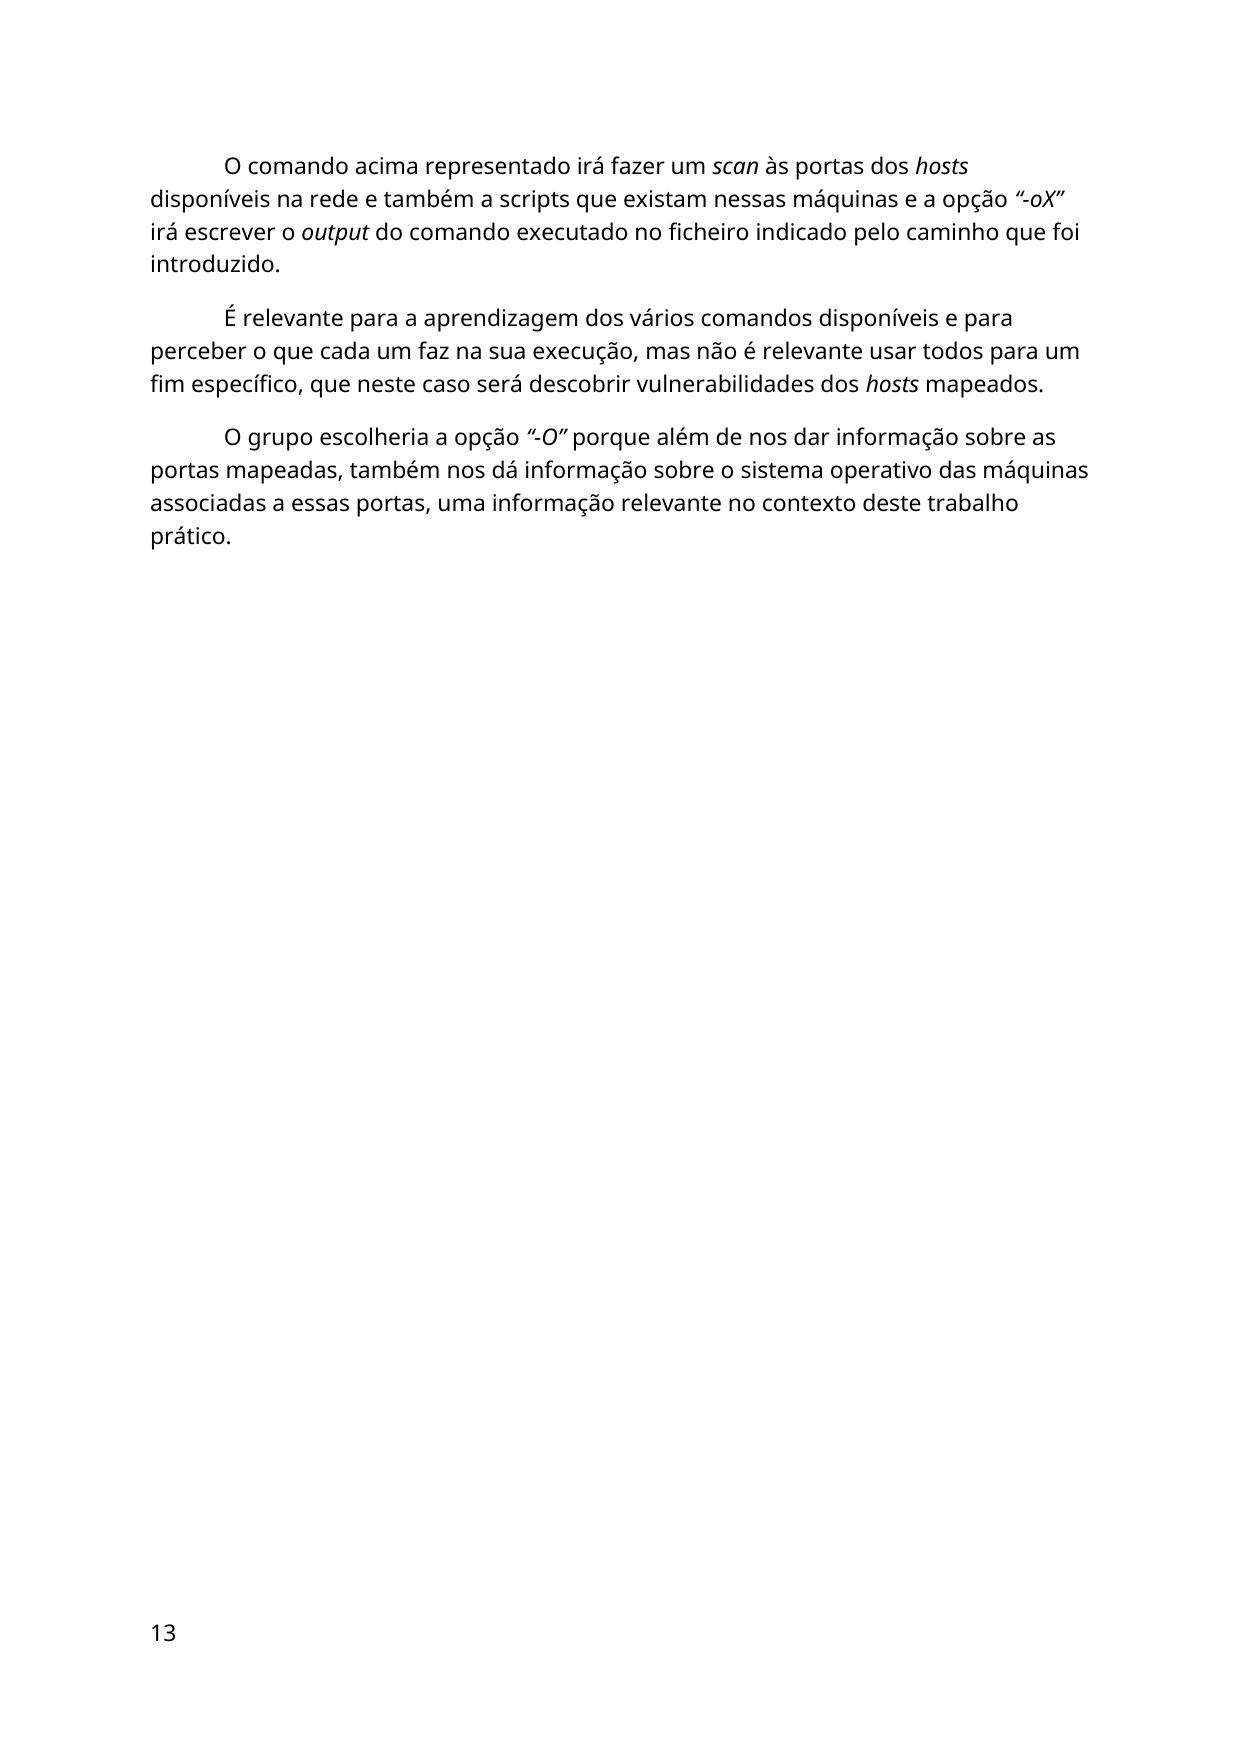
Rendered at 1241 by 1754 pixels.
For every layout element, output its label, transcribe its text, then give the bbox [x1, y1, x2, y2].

text É relevante para a aprendizagem dos vários comandos disponíveis e para perceber o que cada um faz na sua execução, mas não é relevante usar todos para um fim específico, que neste caso será descobrir vulnerabilidades dos hosts mapeados. [150, 302, 1090, 399]
text O grupo escolheria a opção “-O” porque além de nos dar informação sobre as portas mapeadas, também nos dá informação sobre o sistema operativo das máquinas associadas a essas portas, uma informação relevante no contexto deste trabalho prático. [150, 421, 1090, 551]
text O comando acima representado irá fazer um scan às portas dos hosts disponíveis na rede e também a scripts que existam nessas máquinas e a opção “-oX” irá escrever o output do comando executado no ficheiro indicado pelo caminho que foi introduzido. [150, 150, 1090, 280]
